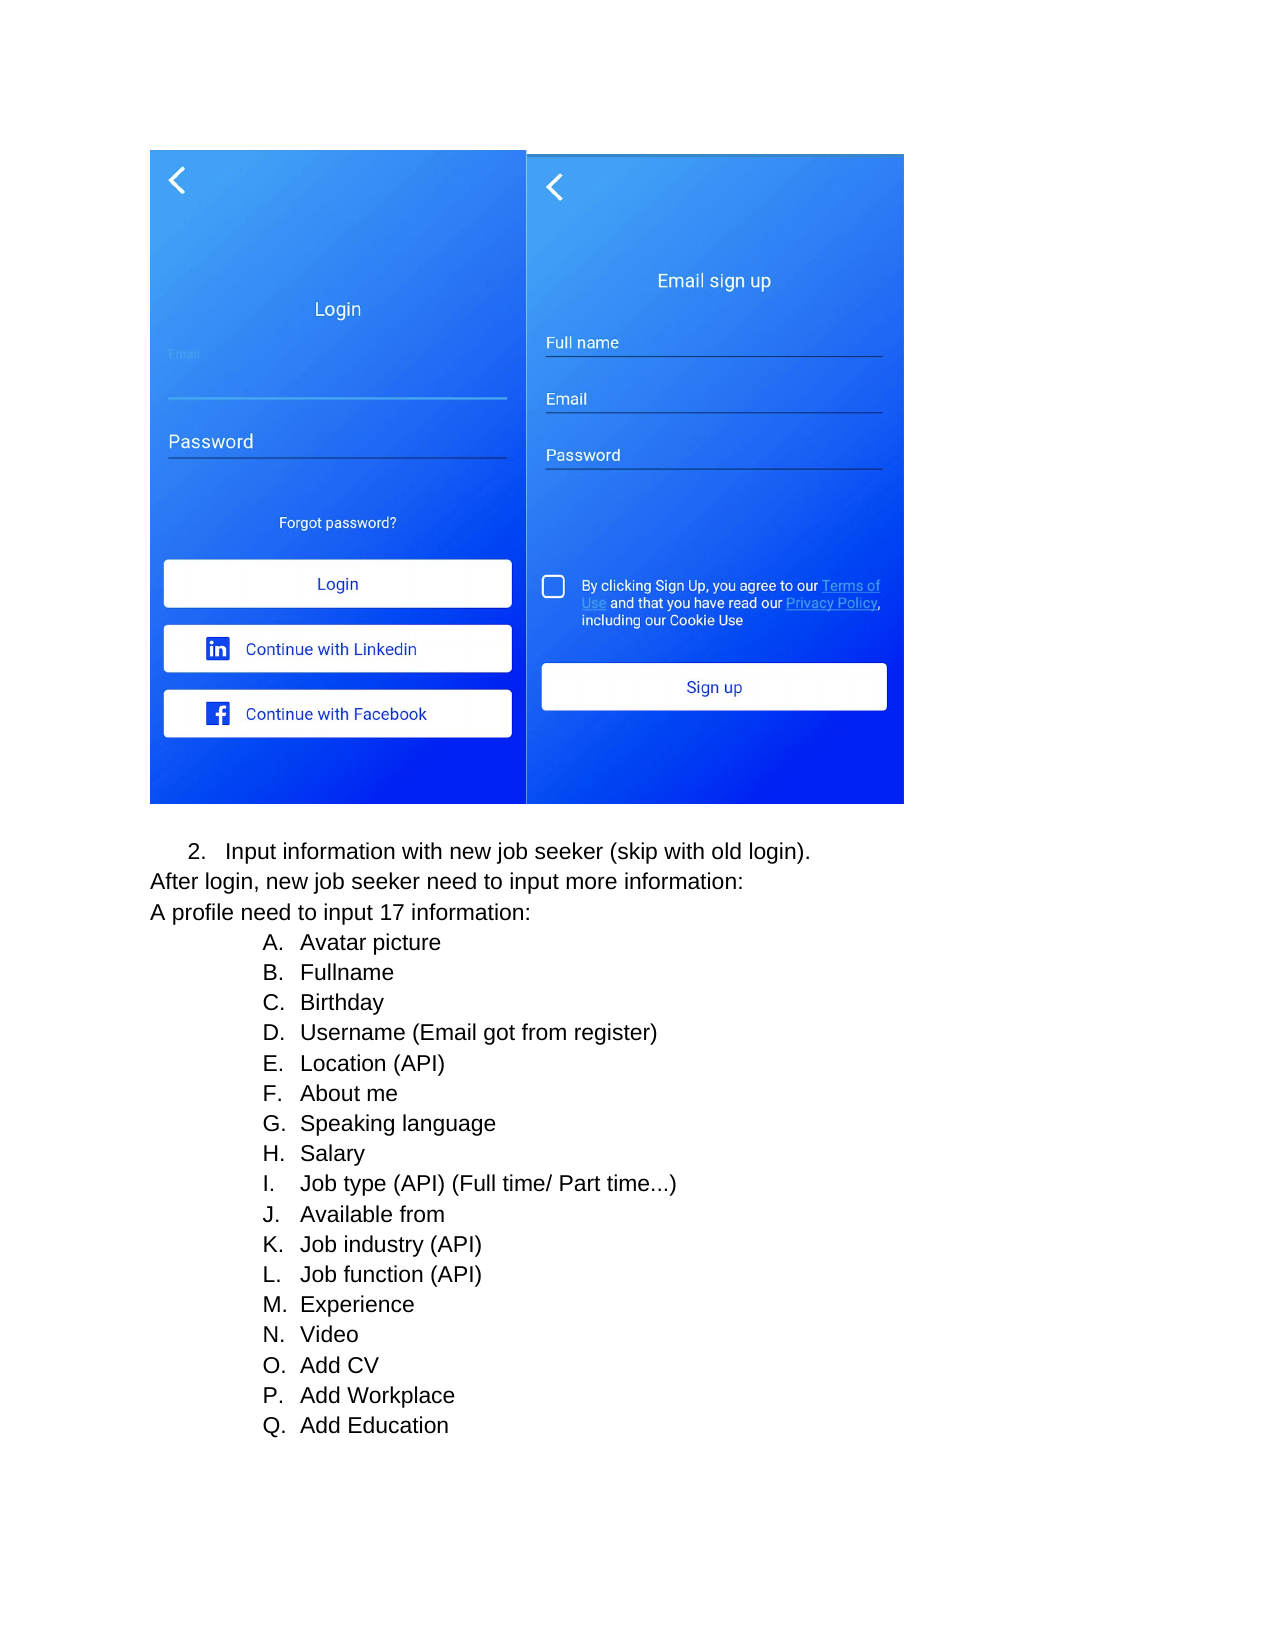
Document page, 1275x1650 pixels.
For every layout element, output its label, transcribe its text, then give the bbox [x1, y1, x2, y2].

list Avatar picture [262, 929, 1125, 955]
list Video [262, 1321, 1125, 1348]
list Add Workplace [262, 1382, 1125, 1408]
list Input information with new job seeker (skip with old login). [187, 838, 1125, 864]
list Experience [262, 1291, 1125, 1317]
list About me [262, 1080, 1125, 1106]
list Location (API) [262, 1049, 1125, 1076]
list Job type (API) (Full time/ Part time...) [262, 1170, 1125, 1197]
list Job function (API) [262, 1261, 1125, 1287]
text After login, new job seeker need to input more information: [150, 868, 1125, 894]
list Fullname [262, 959, 1125, 985]
list Add Education [262, 1412, 1125, 1438]
list Speaking language [262, 1110, 1125, 1136]
list Salary [262, 1140, 1125, 1166]
list Available from [262, 1201, 1125, 1227]
list Job industry (API) [262, 1231, 1125, 1257]
list Username (Email got from register) [262, 1019, 1125, 1046]
picture [150, 150, 904, 804]
text A profile need to input 17 information: [150, 898, 1125, 925]
list Birthday [262, 989, 1125, 1015]
list Add CV [262, 1352, 1125, 1378]
